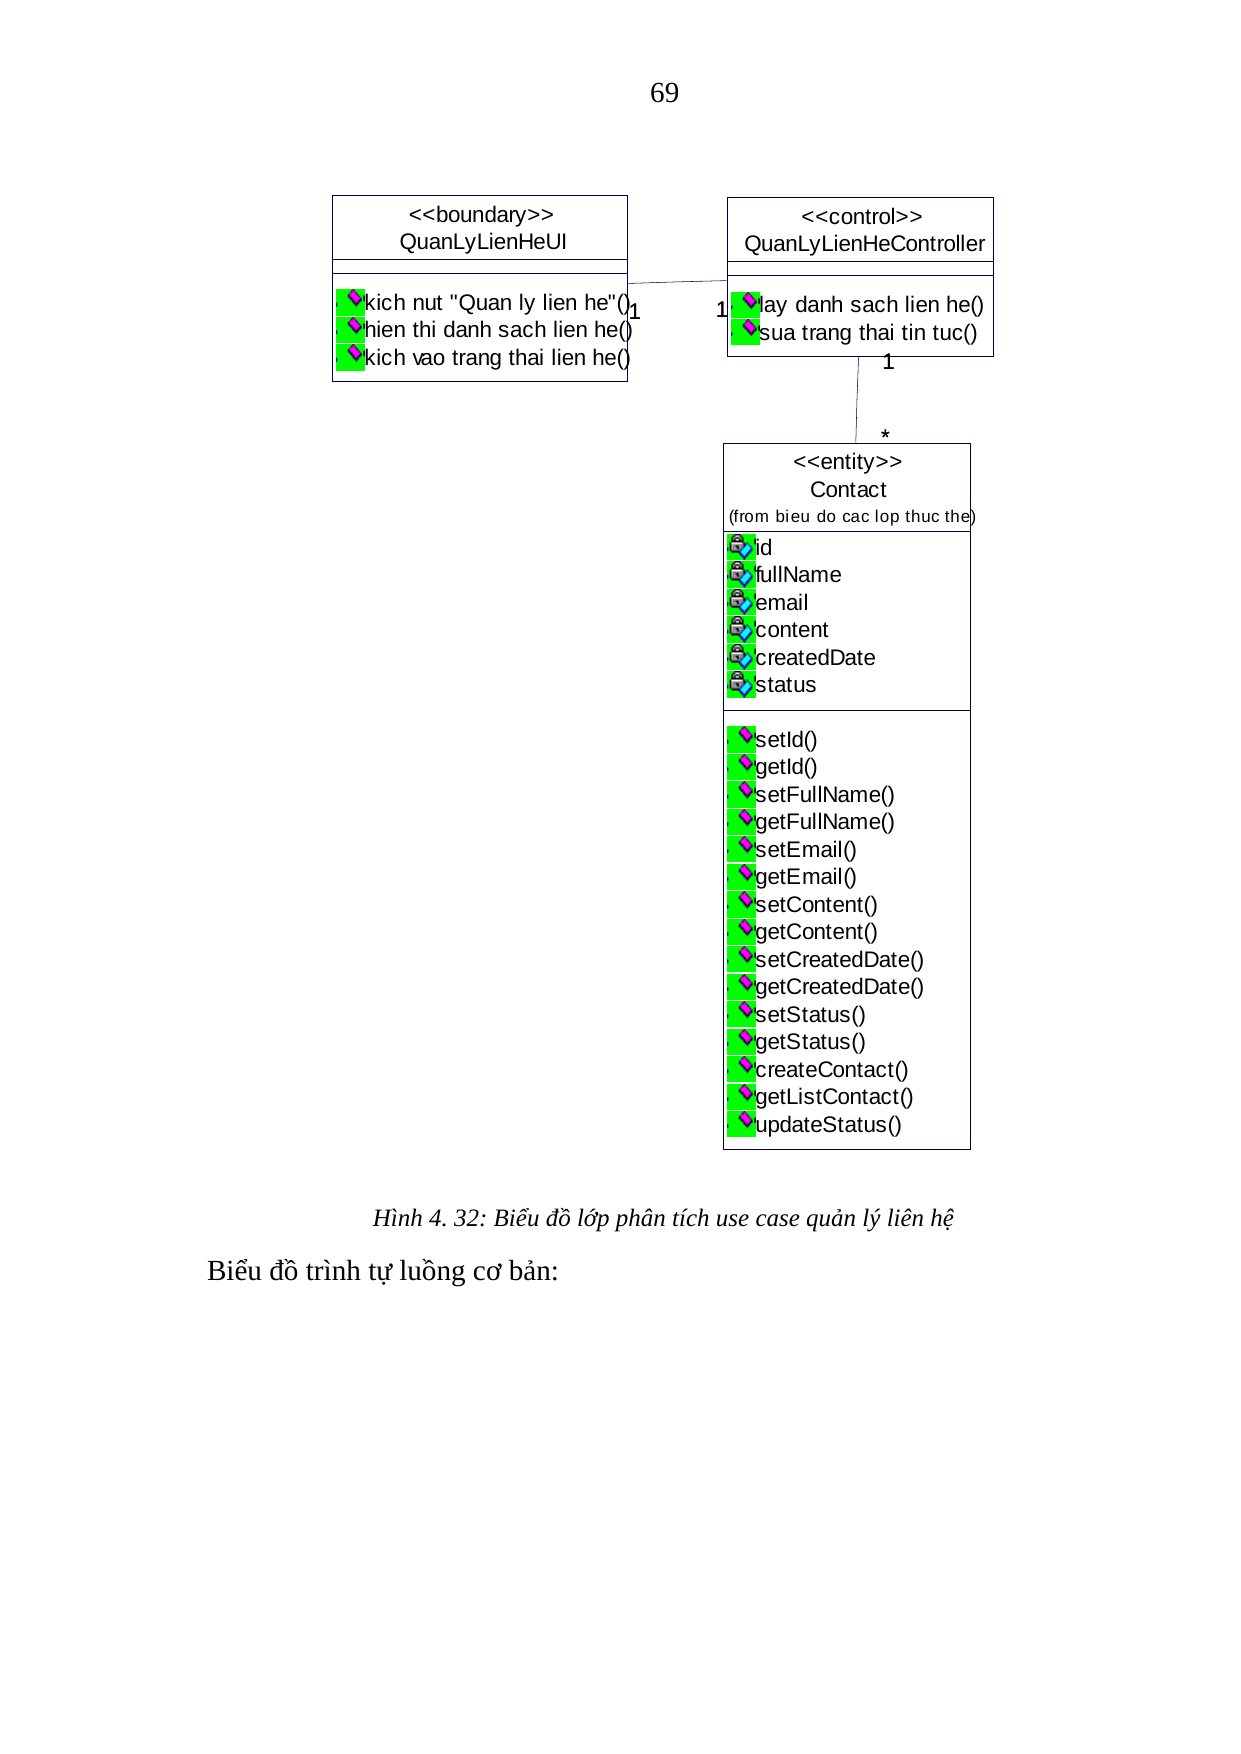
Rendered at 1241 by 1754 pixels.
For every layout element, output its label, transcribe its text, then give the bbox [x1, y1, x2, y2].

text Biểu đồ trình tự luồng cơ bản: [207, 1253, 1122, 1287]
text Hình 4. 32: Biểu đồ lớp phân tích use case quản lý liên hệ [207, 1203, 1122, 1232]
